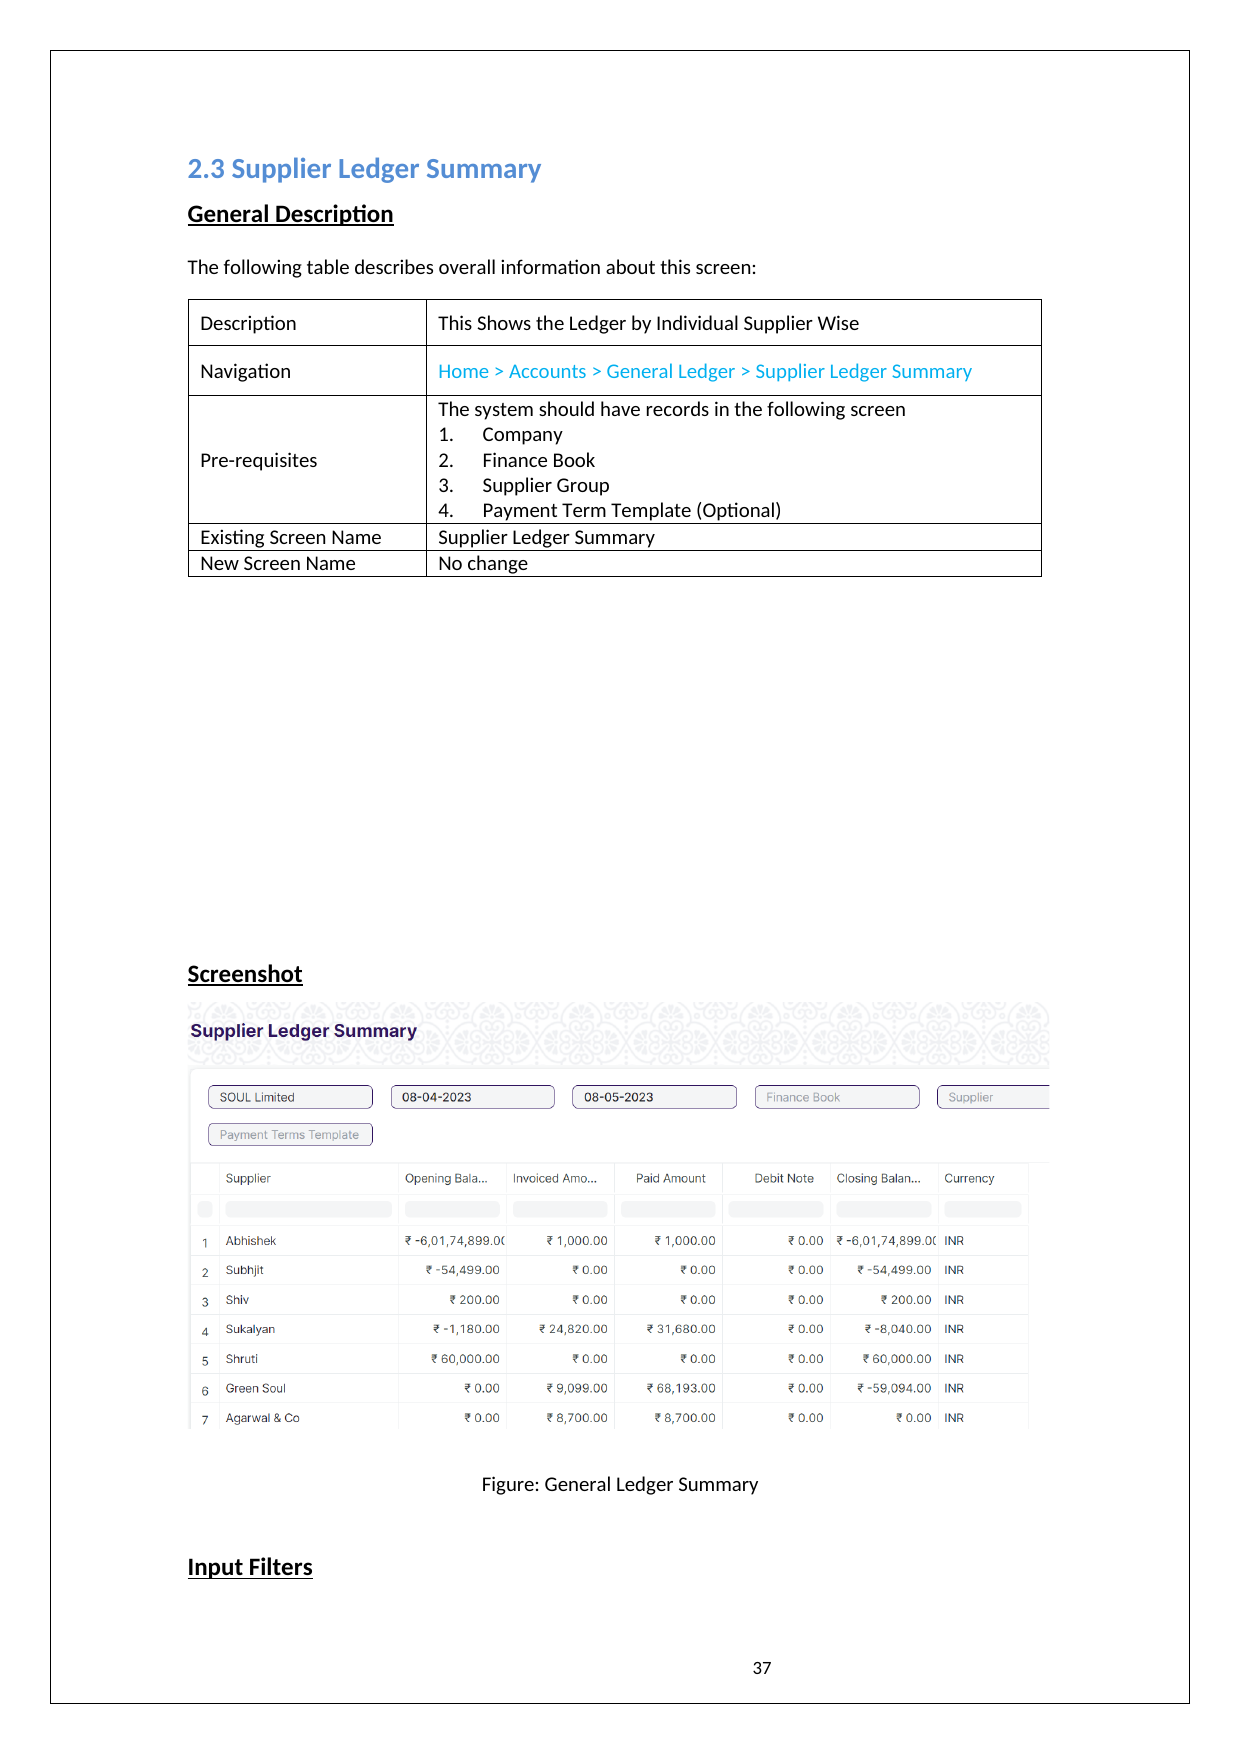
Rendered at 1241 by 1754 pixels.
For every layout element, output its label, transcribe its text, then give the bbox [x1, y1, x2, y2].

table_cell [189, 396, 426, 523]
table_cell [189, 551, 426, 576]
list Input Filters [187, 1552, 1053, 1582]
picture [186, 1002, 1048, 1428]
text The following table describes overall information about this screen: [187, 254, 1053, 279]
list Figure: General Ledger Summary [187, 1472, 1053, 1497]
list General Description [187, 198, 1053, 229]
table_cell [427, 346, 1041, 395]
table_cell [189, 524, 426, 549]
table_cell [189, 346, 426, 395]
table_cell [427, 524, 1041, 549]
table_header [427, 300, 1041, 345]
subtitle Supplier Ledger Summary [187, 150, 1053, 186]
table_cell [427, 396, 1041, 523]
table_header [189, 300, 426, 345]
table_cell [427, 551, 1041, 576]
list Screenshot [187, 958, 1053, 989]
